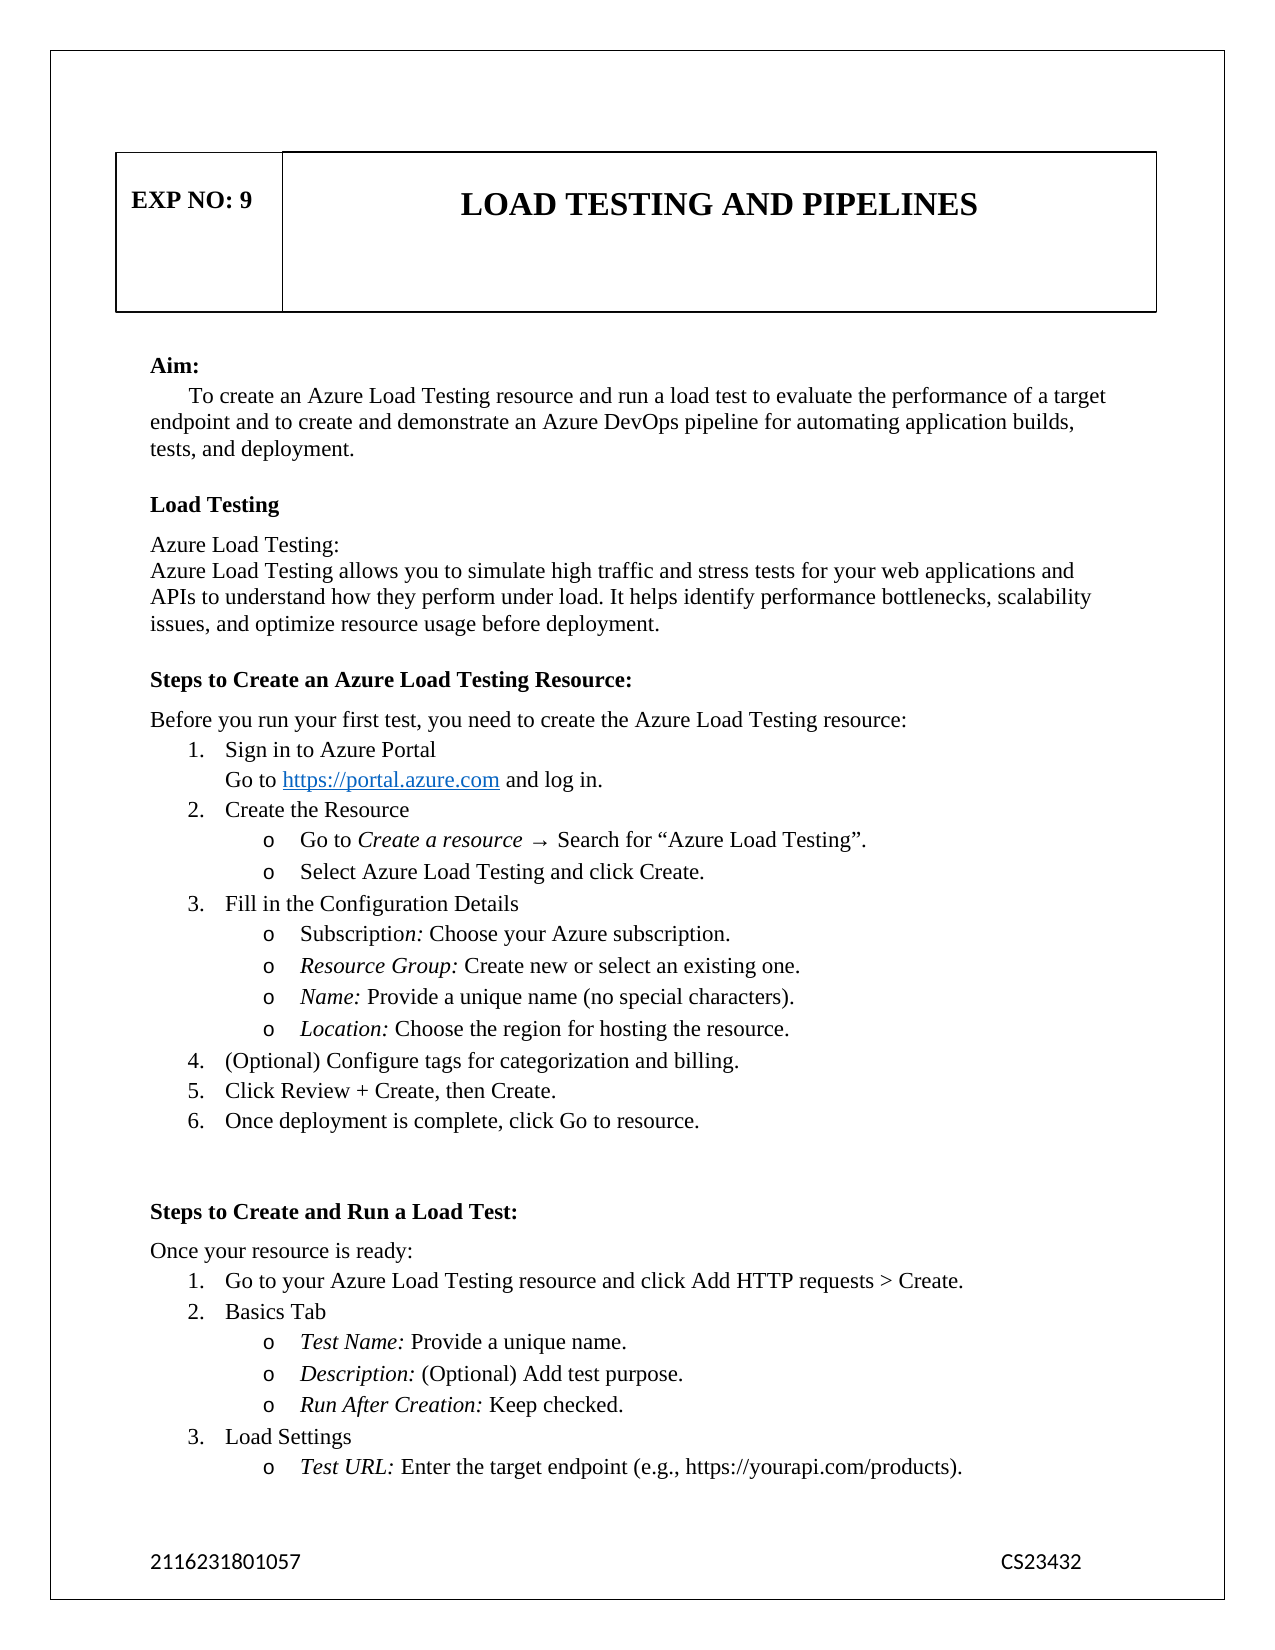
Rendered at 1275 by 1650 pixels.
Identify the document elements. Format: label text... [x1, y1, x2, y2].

list Sign in to Azure Portal Go to https://portal.azure.com and log in. [187, 736, 1125, 792]
list Description: (Optional) Add test purpose. [262, 1359, 1125, 1387]
list Select Azure Load Testing and click Create. [262, 858, 1125, 886]
text Aim: [150, 352, 1125, 378]
list Go to Create a resource → Search for “Azure Load Testing”. [262, 827, 1125, 854]
text To create an Azure Load Testing resource and run a load test to evaluate the performance of a target endpoint and to create and demonstrate an Azure DevOps pipeline for automating application builds, tests, and deployment. [150, 382, 1125, 461]
list Test Name: Provide a unique name. [262, 1328, 1125, 1356]
text Azure Load Testing: [150, 531, 1125, 557]
list Load Settings [187, 1423, 1125, 1449]
text Steps to Create an Azure Load Testing Resource: [150, 666, 1125, 693]
text Azure Load Testing allows you to simulate high traffic and stress tests for your web applications and APIs to understand how they perform under load. It helps identify performance bottlenecks, scalability issues, and optimize resource usage before deployment. [150, 557, 1125, 636]
text Load Testing [150, 491, 1125, 517]
list Test URL: Enter the target endpoint (e.g., https://yourapi.com/products). [262, 1453, 1125, 1481]
list Once deployment is complete, click Go to resource. [187, 1107, 1125, 1133]
text Once your resource is ready: [150, 1237, 1125, 1264]
text Before you run your first test, you need to create the Azure Load Testing resource: [150, 706, 1125, 732]
list Basics Tab [187, 1298, 1125, 1324]
list Run After Creation: Keep checked. [262, 1391, 1125, 1419]
list Go to your Azure Load Testing resource and click Add HTTP requests > Create. [187, 1267, 1125, 1294]
list Location: Choose the region for hosting the resource. [262, 1015, 1125, 1043]
list Fill in the Configuration Details [187, 890, 1125, 916]
list Subscription: Choose your Azure subscription. [262, 920, 1125, 948]
text Steps to Create and Run a Load Test: [150, 1198, 1125, 1224]
list Name: Provide a unique name (no special characters). [262, 983, 1125, 1011]
list Click Review + Create, then Create. [187, 1077, 1125, 1103]
list Create the Resource [187, 796, 1125, 823]
list (Optional) Configure tags for categorization and billing. [187, 1047, 1125, 1073]
list Resource Group: Create new or select an existing one. [262, 952, 1125, 979]
